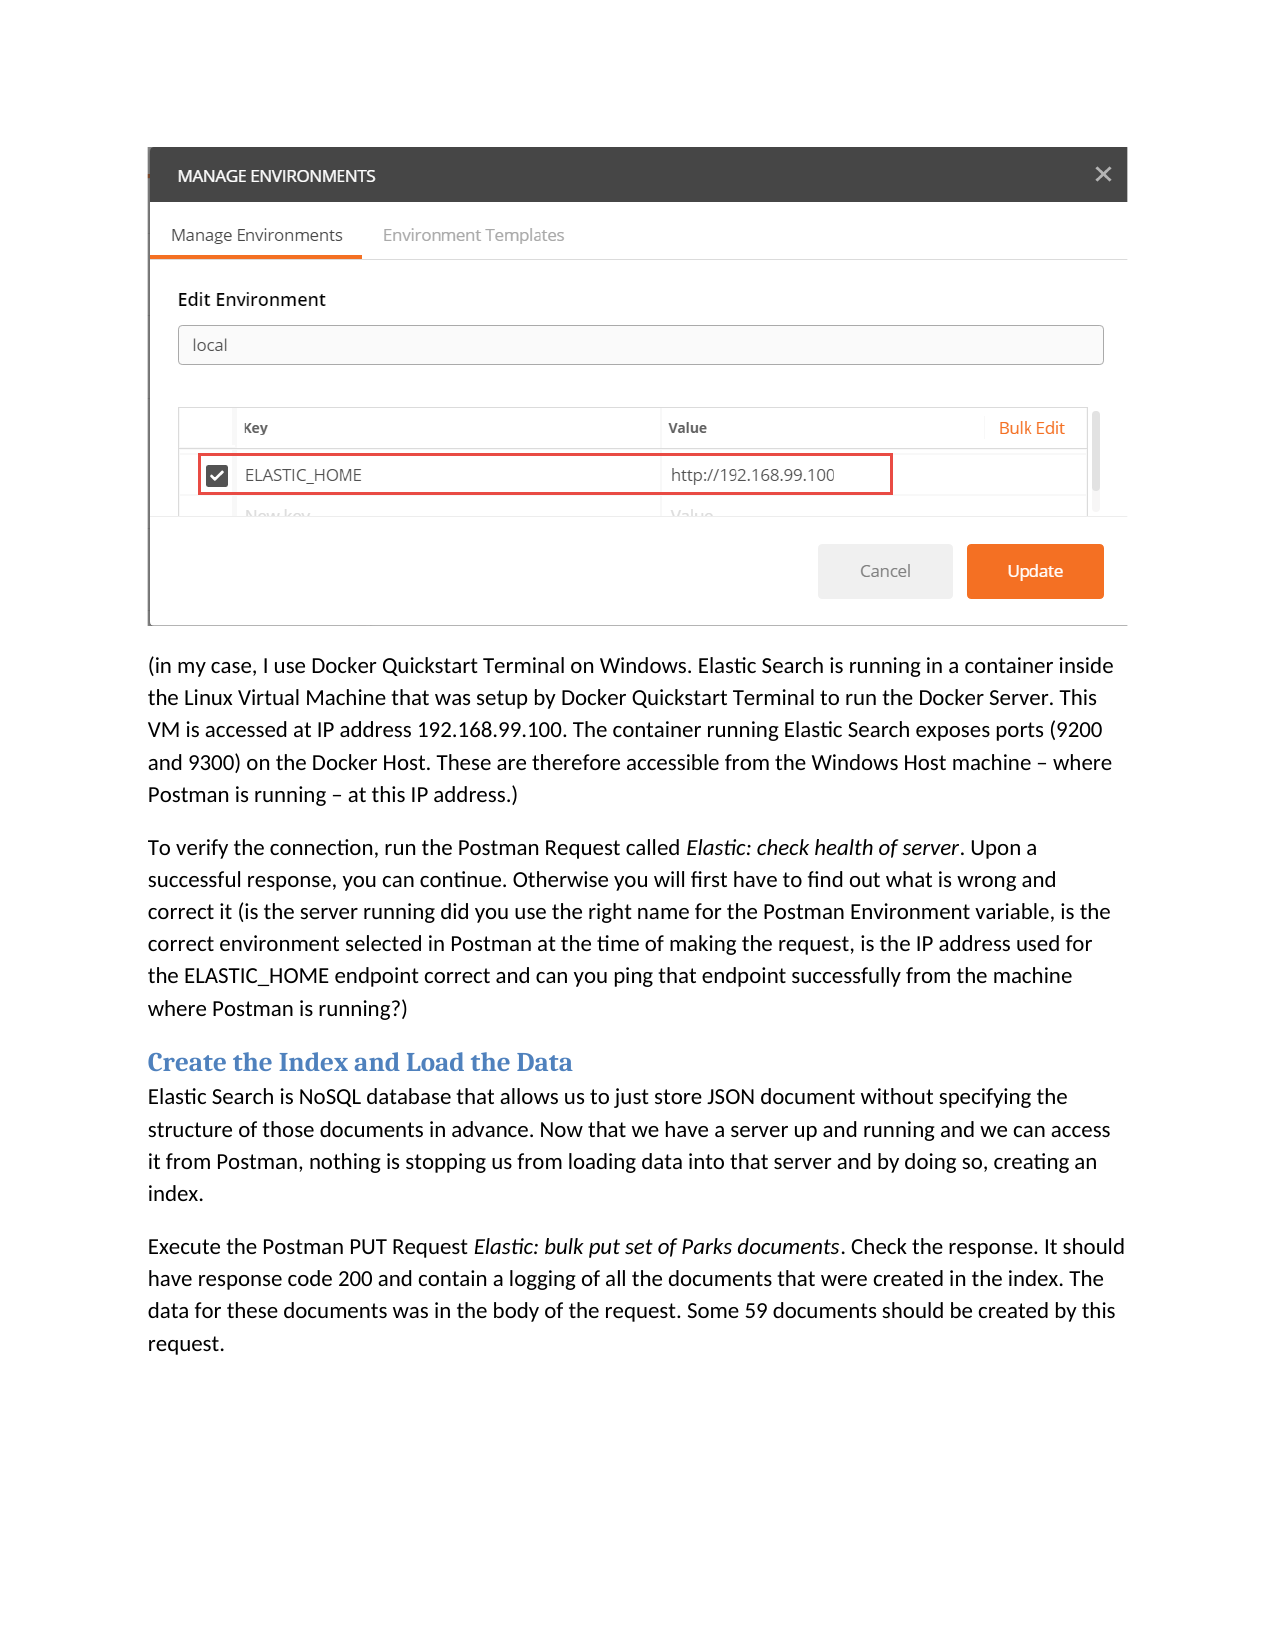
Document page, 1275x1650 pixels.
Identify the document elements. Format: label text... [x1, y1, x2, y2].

text (in my case, I use Docker Quickstart Terminal on Windows. Elastic Search is running in a container inside the Linux Virtual Machine that was setup by Docker Quickstart Terminal to run the Docker Server. This VM is accessed at IP address 192.168.99.100. The container running Elastic Search exposes ports (9200 and 9300) on the Docker Host. These are therefore accessible from the Windows Host machine – where Postman is running – at this IP address.) [148, 651, 1127, 808]
text Execute the Postman PUT Request Elastic: bulk put set of Parks documents. Check the response. It should have response code 200 and contain a logging of all the documents that were created in the index. The data for these documents was in the body of the request. Some 59 documents should be created by this request. [148, 1232, 1127, 1357]
picture [147, 147, 1128, 626]
text Elastic Search is NoSQL database that allows us to just store JSON document without specifying the structure of those documents in advance. Now that we have a server up and running and we can access it from Postman, nothing is stopping us from loading data into that server and by doing so, creating an index. [148, 1082, 1127, 1207]
subtitle Create the Index and Load the Data [148, 1047, 1127, 1078]
text To verify the connection, run the Postman Request called Elastic: check health of server. Upon a successful response, you can continue. Otherwise you will first have to find out what is wrong and correct it (is the server running did you use the right name for the Postman Environment variable, is the correct environment selected in Postman at the time of making the request, is the IP address used for the ELASTIC_HOME endpoint correct and can you ping that endpoint successfully from the machine where Postman is running?) [148, 833, 1127, 1022]
